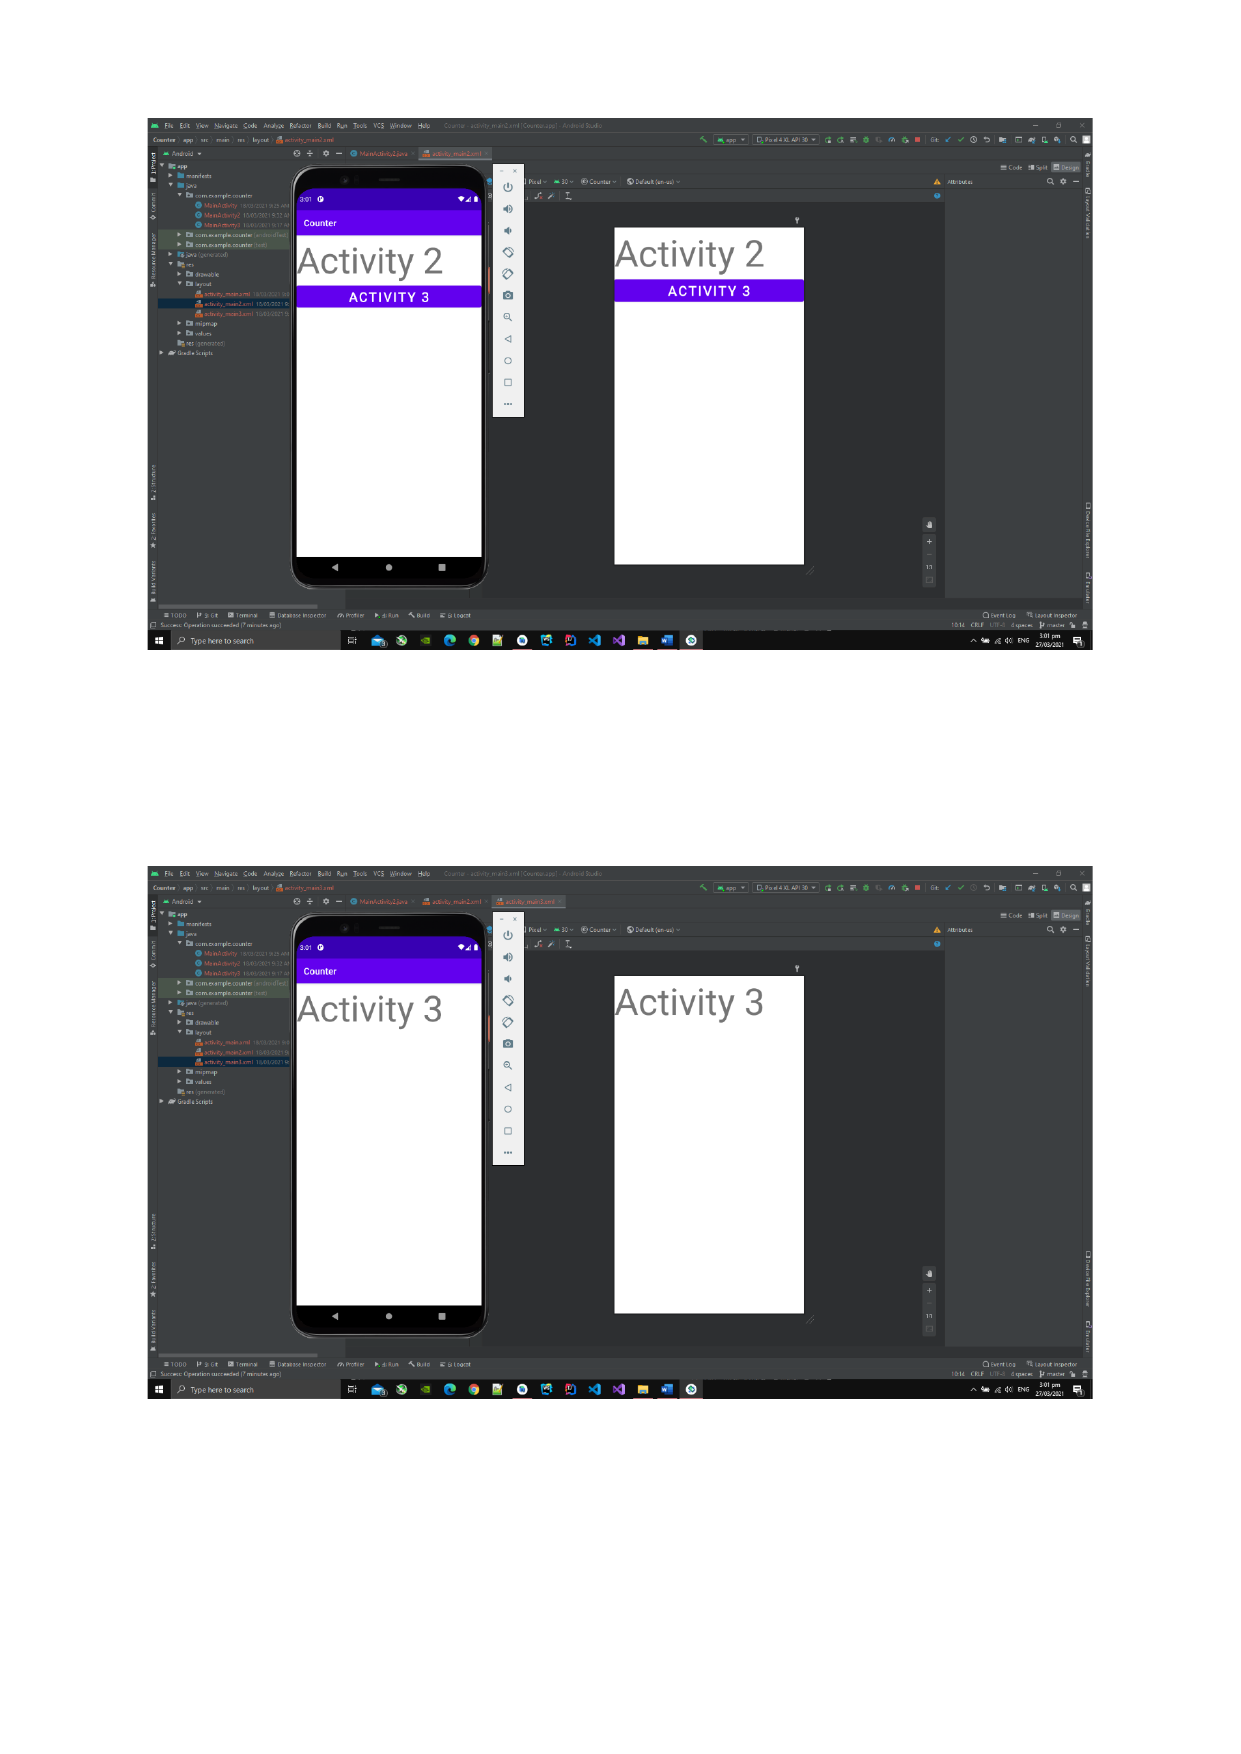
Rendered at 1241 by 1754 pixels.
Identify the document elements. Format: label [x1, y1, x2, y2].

picture [147, 118, 1093, 650]
picture [147, 866, 1093, 1399]
